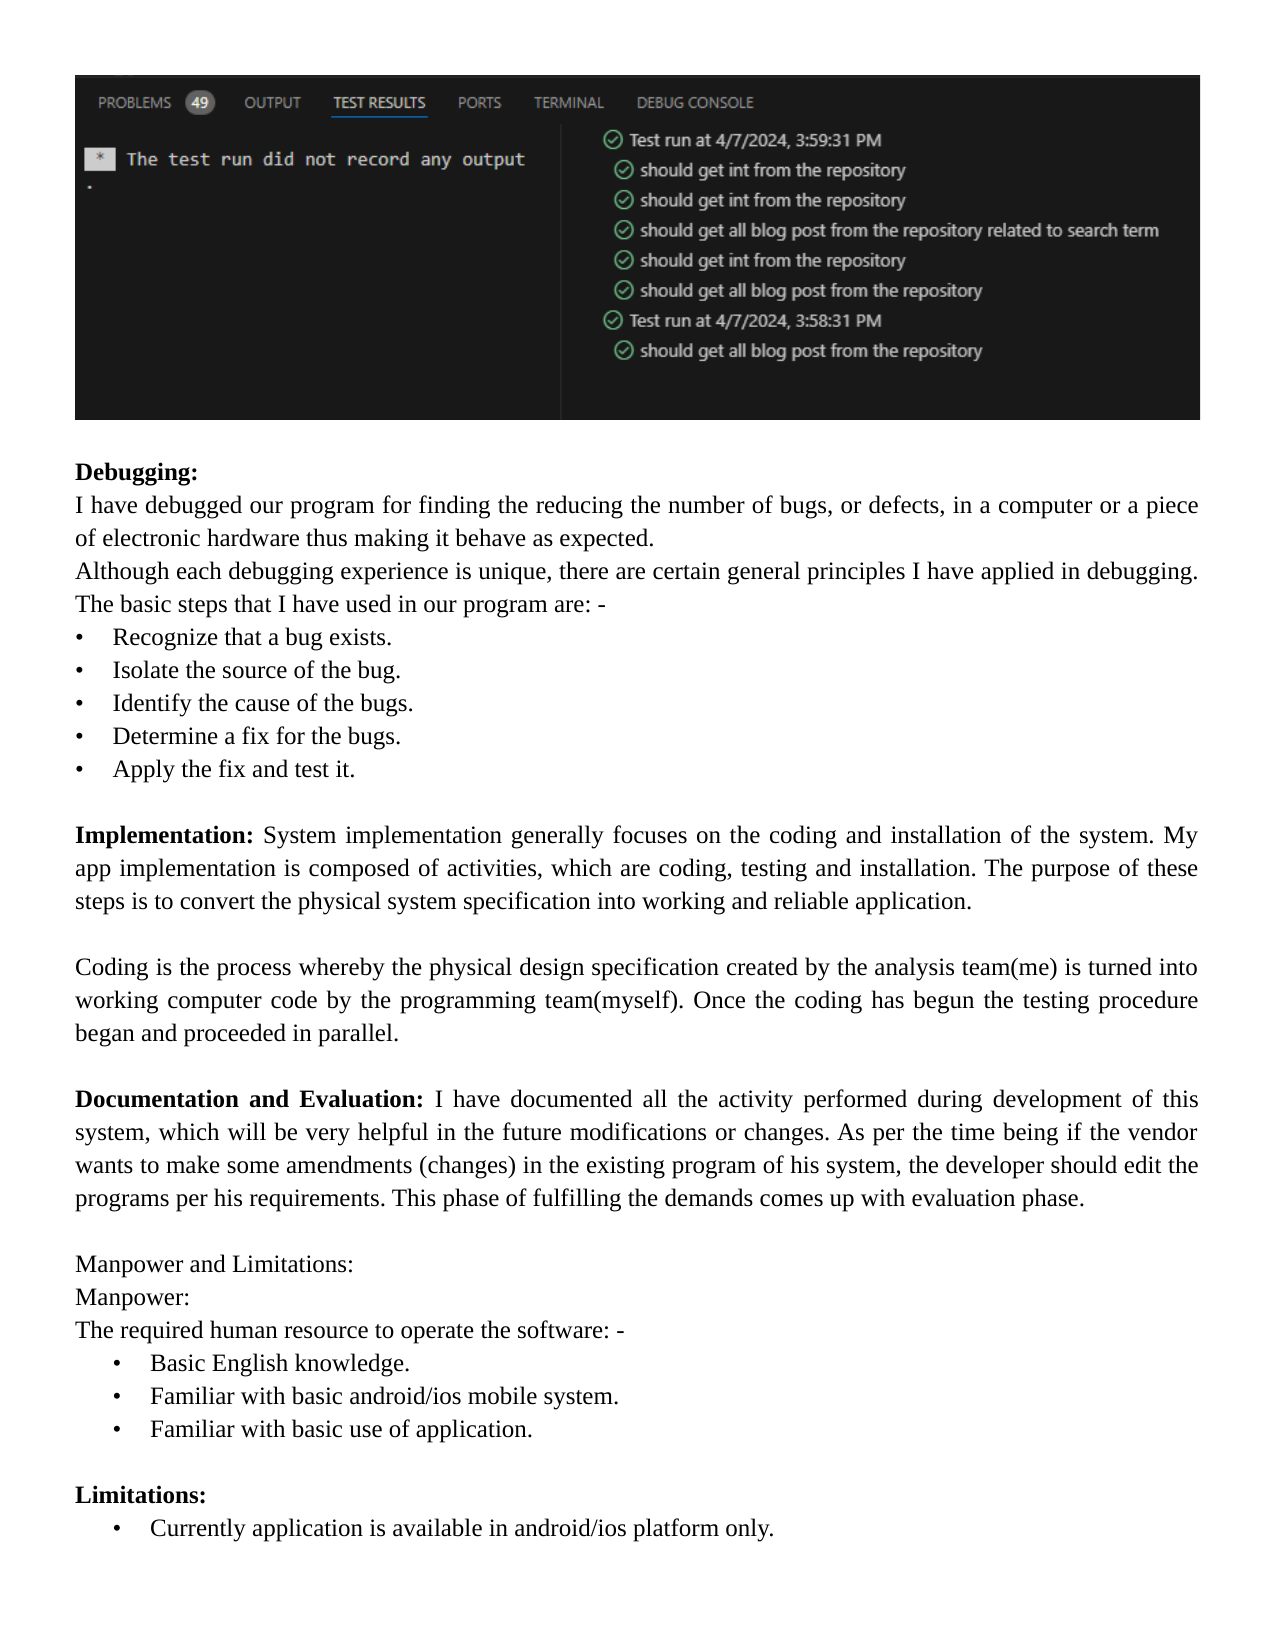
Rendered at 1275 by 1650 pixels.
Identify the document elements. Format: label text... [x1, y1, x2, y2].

list Familiar with basic use of application. [112, 1414, 1200, 1443]
list Determine a fix for the bugs. [75, 721, 1200, 750]
text Coding is the process whereby the physical design specification created by the analysis team(me) is turned into working computer code by the programming team(myself). Once the coding has begun the testing procedure began and proceeded in parallel. [75, 952, 1200, 1047]
list Apply the fix and test it. [75, 754, 1200, 783]
list Isolate the source of the bug. [75, 655, 1200, 684]
text Limitations: [75, 1480, 1200, 1509]
list Familiar with basic android/ios mobile system. [112, 1381, 1200, 1410]
picture [75, 75, 1200, 420]
list Currently application is available in android/ios platform only. [112, 1513, 1200, 1542]
text The required human resource to operate the software: - [75, 1315, 1200, 1344]
list Recognize that a bug exists. [75, 622, 1200, 651]
text Implementation: System implementation generally focuses on the coding and installation of the system. My app implementation is composed of activities, which are coding, testing and installation. The purpose of these steps is to convert the physical system specification into working and reliable application. [75, 820, 1200, 915]
text Documentation and Evaluation: I have documented all the activity performed during development of this system, which will be very helpful in the future modifications or changes. As per the time being if the vendor wants to make some amendments (changes) in the existing program of his system, the developer should edit the programs per his requirements. This phase of fulfilling the demands comes up with evaluation phase. [75, 1084, 1200, 1212]
list Basic English knowledge. [112, 1348, 1200, 1377]
text Debugging: [75, 457, 1200, 486]
text Manpower and Limitations: [75, 1249, 1200, 1278]
text I have debugged our program for finding the reducing the number of bugs, or defects, in a computer or a piece of electronic hardware thus making it behave as expected. [75, 490, 1200, 552]
list Identify the cause of the bugs. [75, 688, 1200, 717]
text Although each debugging experience is unique, there are certain general principles I have applied in debugging. The basic steps that I have used in our program are: - [75, 556, 1200, 618]
text Manpower: [75, 1282, 1200, 1311]
